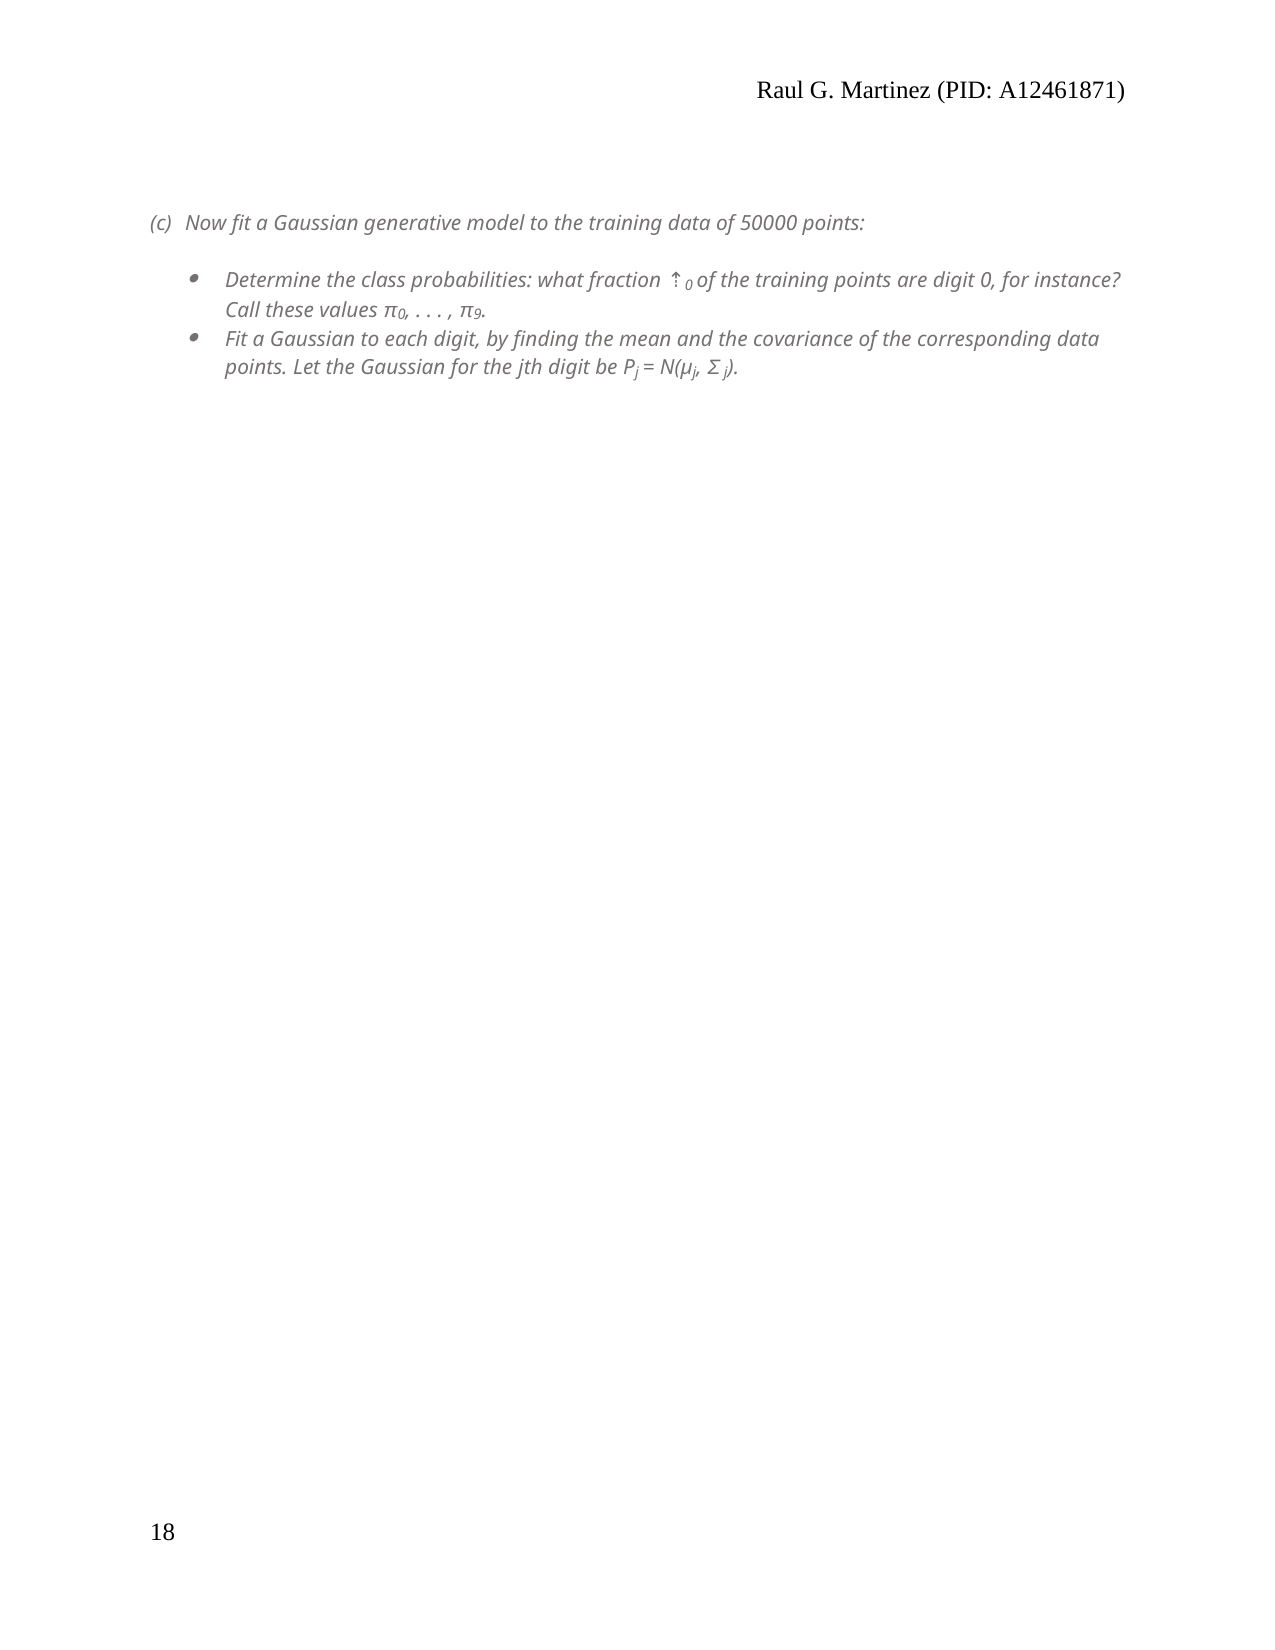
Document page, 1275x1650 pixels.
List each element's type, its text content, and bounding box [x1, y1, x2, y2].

list Fit a Gaussian to each digit, by finding the mean and the covariance of the corresponding data points. Let the Gaussian for the jth digit be Pj = N(μj, Σ j). [187, 353, 1125, 411]
list Determine the class probabilities: what fraction ⇡0 of the training points are digit 0, for instance? Call these values π0, . . . , π9. [187, 266, 1125, 324]
text (c) Now fit a Gaussian generative model to the training data of 50000 points: [150, 208, 1125, 236]
